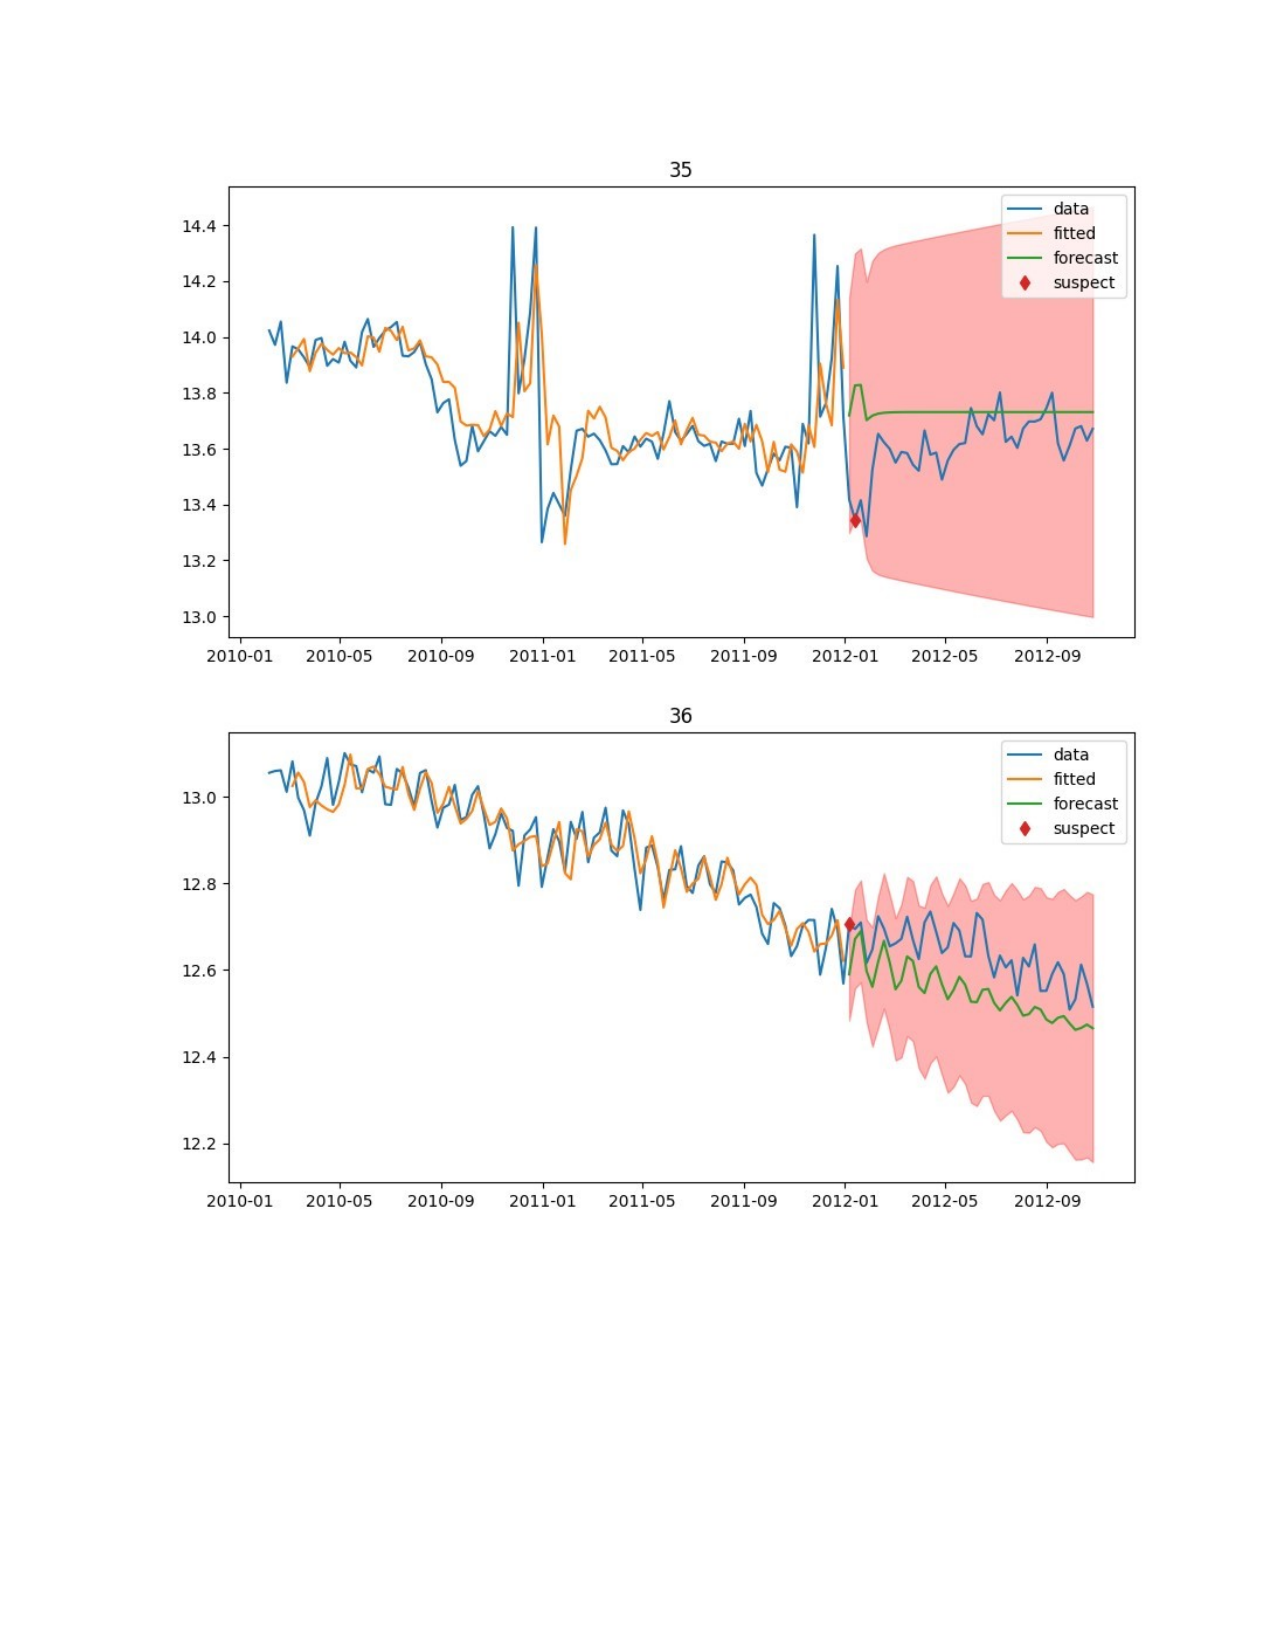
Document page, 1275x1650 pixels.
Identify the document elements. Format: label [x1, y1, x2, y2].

picture [169, 695, 1145, 1222]
picture [169, 149, 1145, 677]
